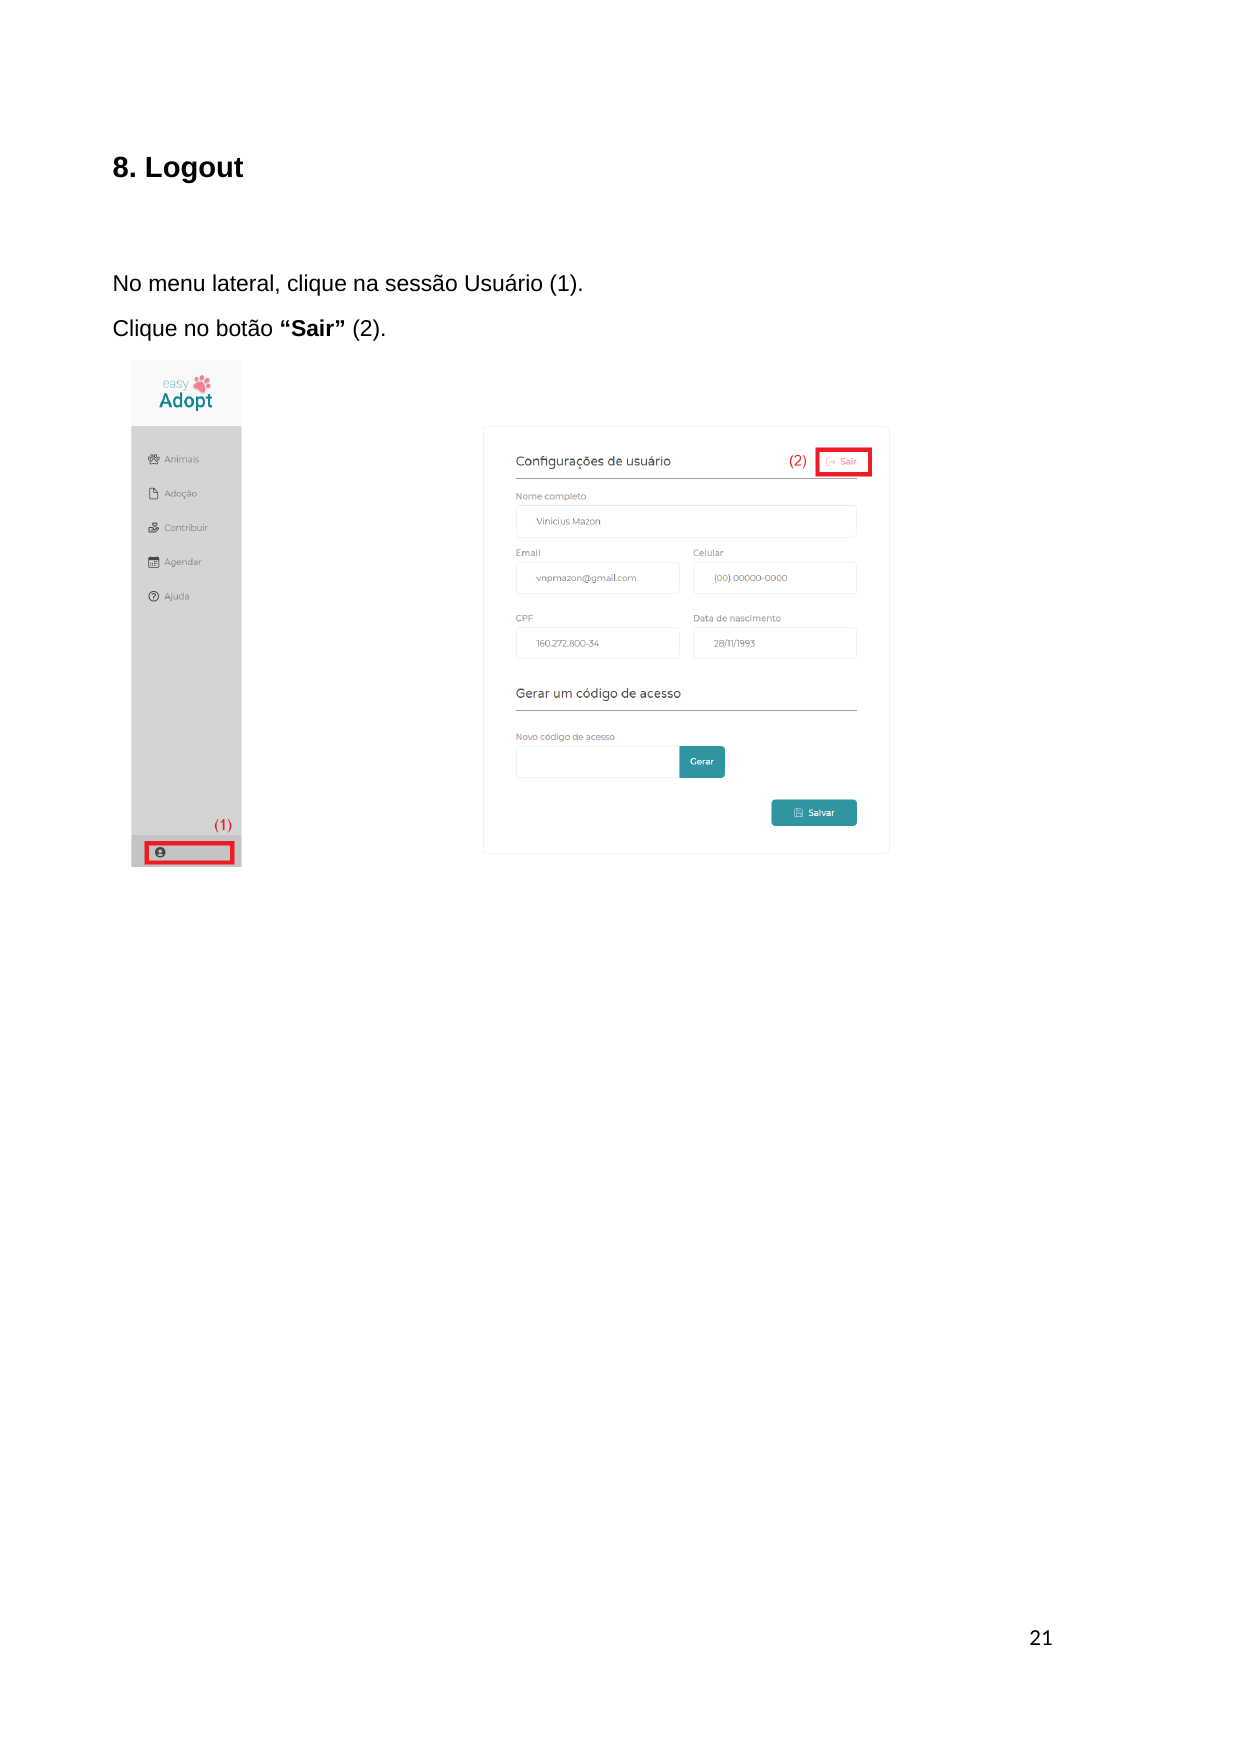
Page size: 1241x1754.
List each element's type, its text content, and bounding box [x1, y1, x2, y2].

text No menu lateral, clique na sessão Usuário (1). [112, 270, 1128, 296]
text Clique no botão “Sair” (2). [112, 315, 1128, 341]
text 8. Logout [112, 150, 1128, 183]
